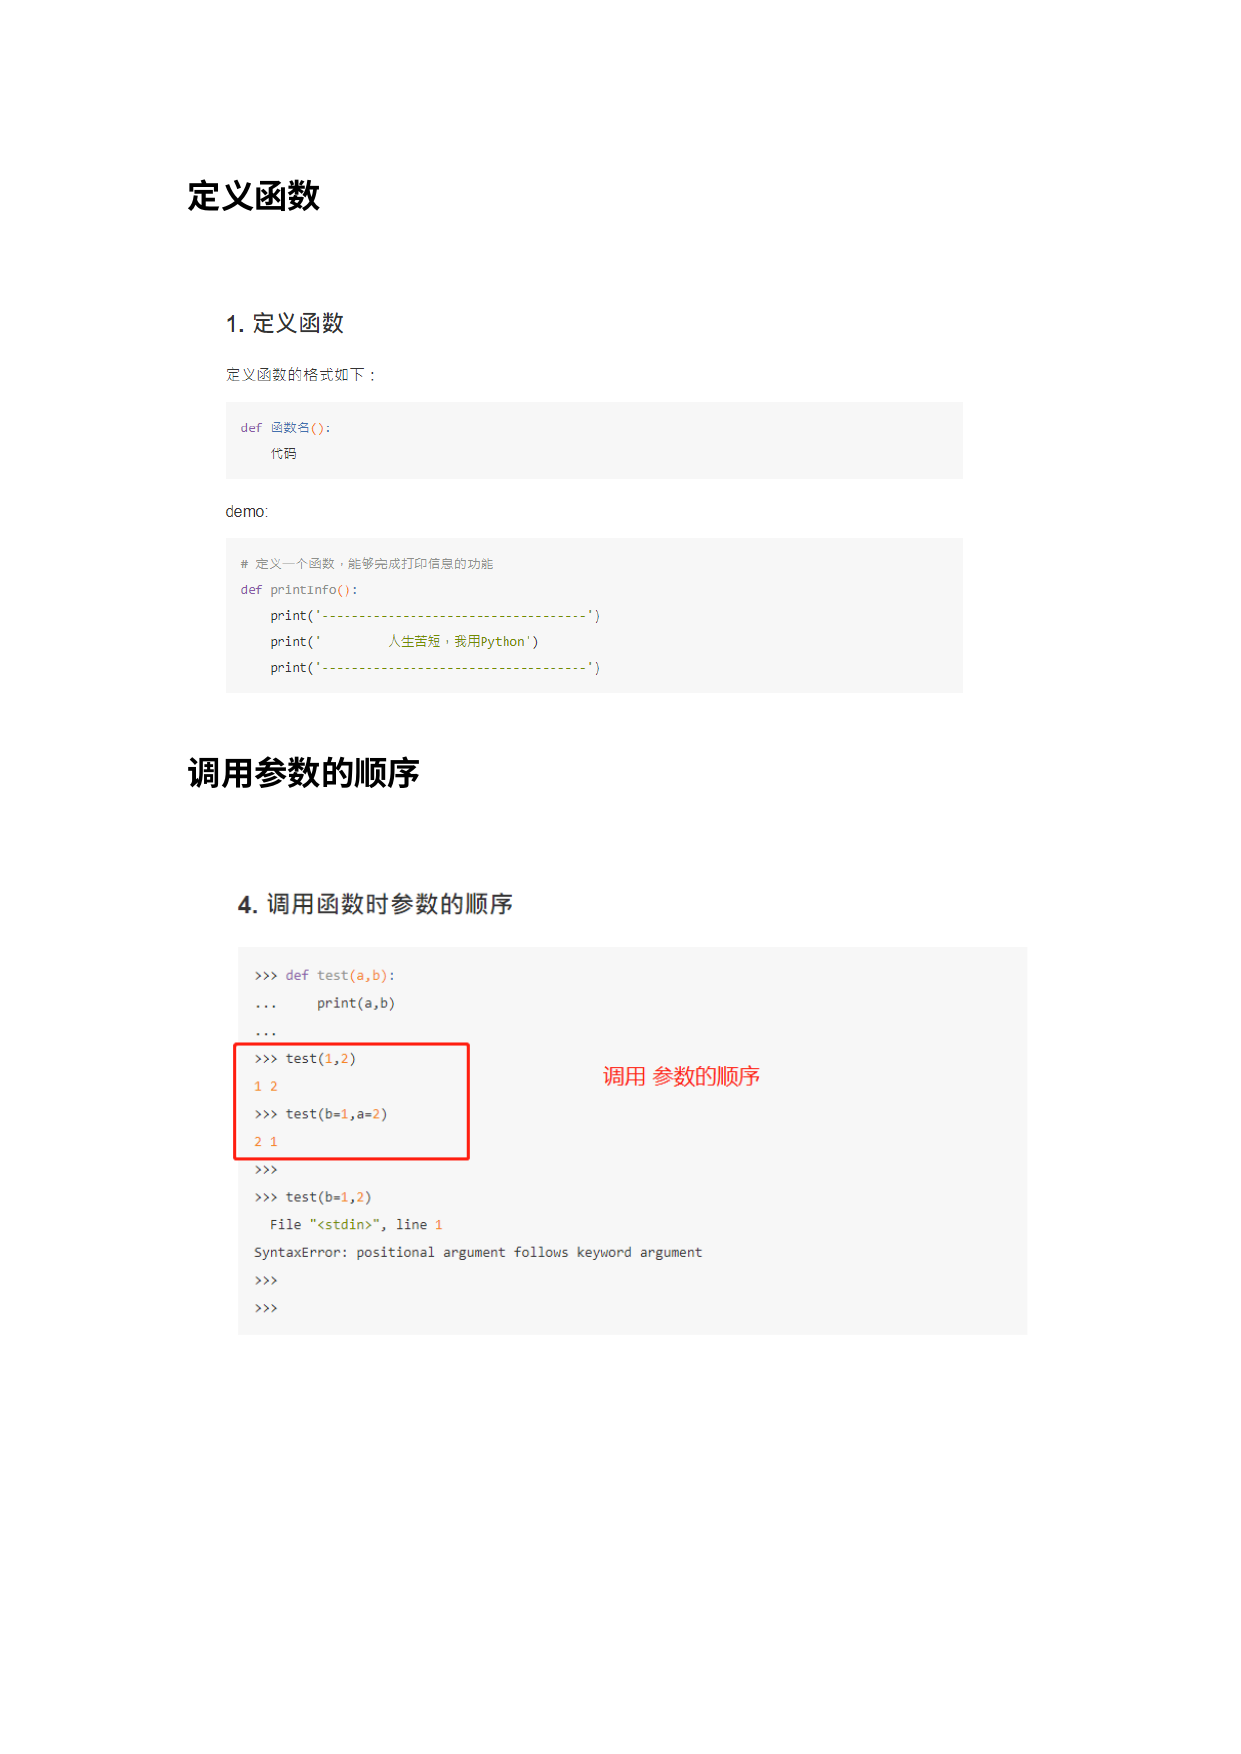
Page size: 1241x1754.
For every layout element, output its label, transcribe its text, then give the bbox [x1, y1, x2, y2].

subtitle 定义函数 [187, 162, 1053, 227]
subtitle 调用参数的顺序 [187, 739, 1053, 804]
picture [187, 866, 1053, 1339]
picture [187, 289, 1053, 701]
